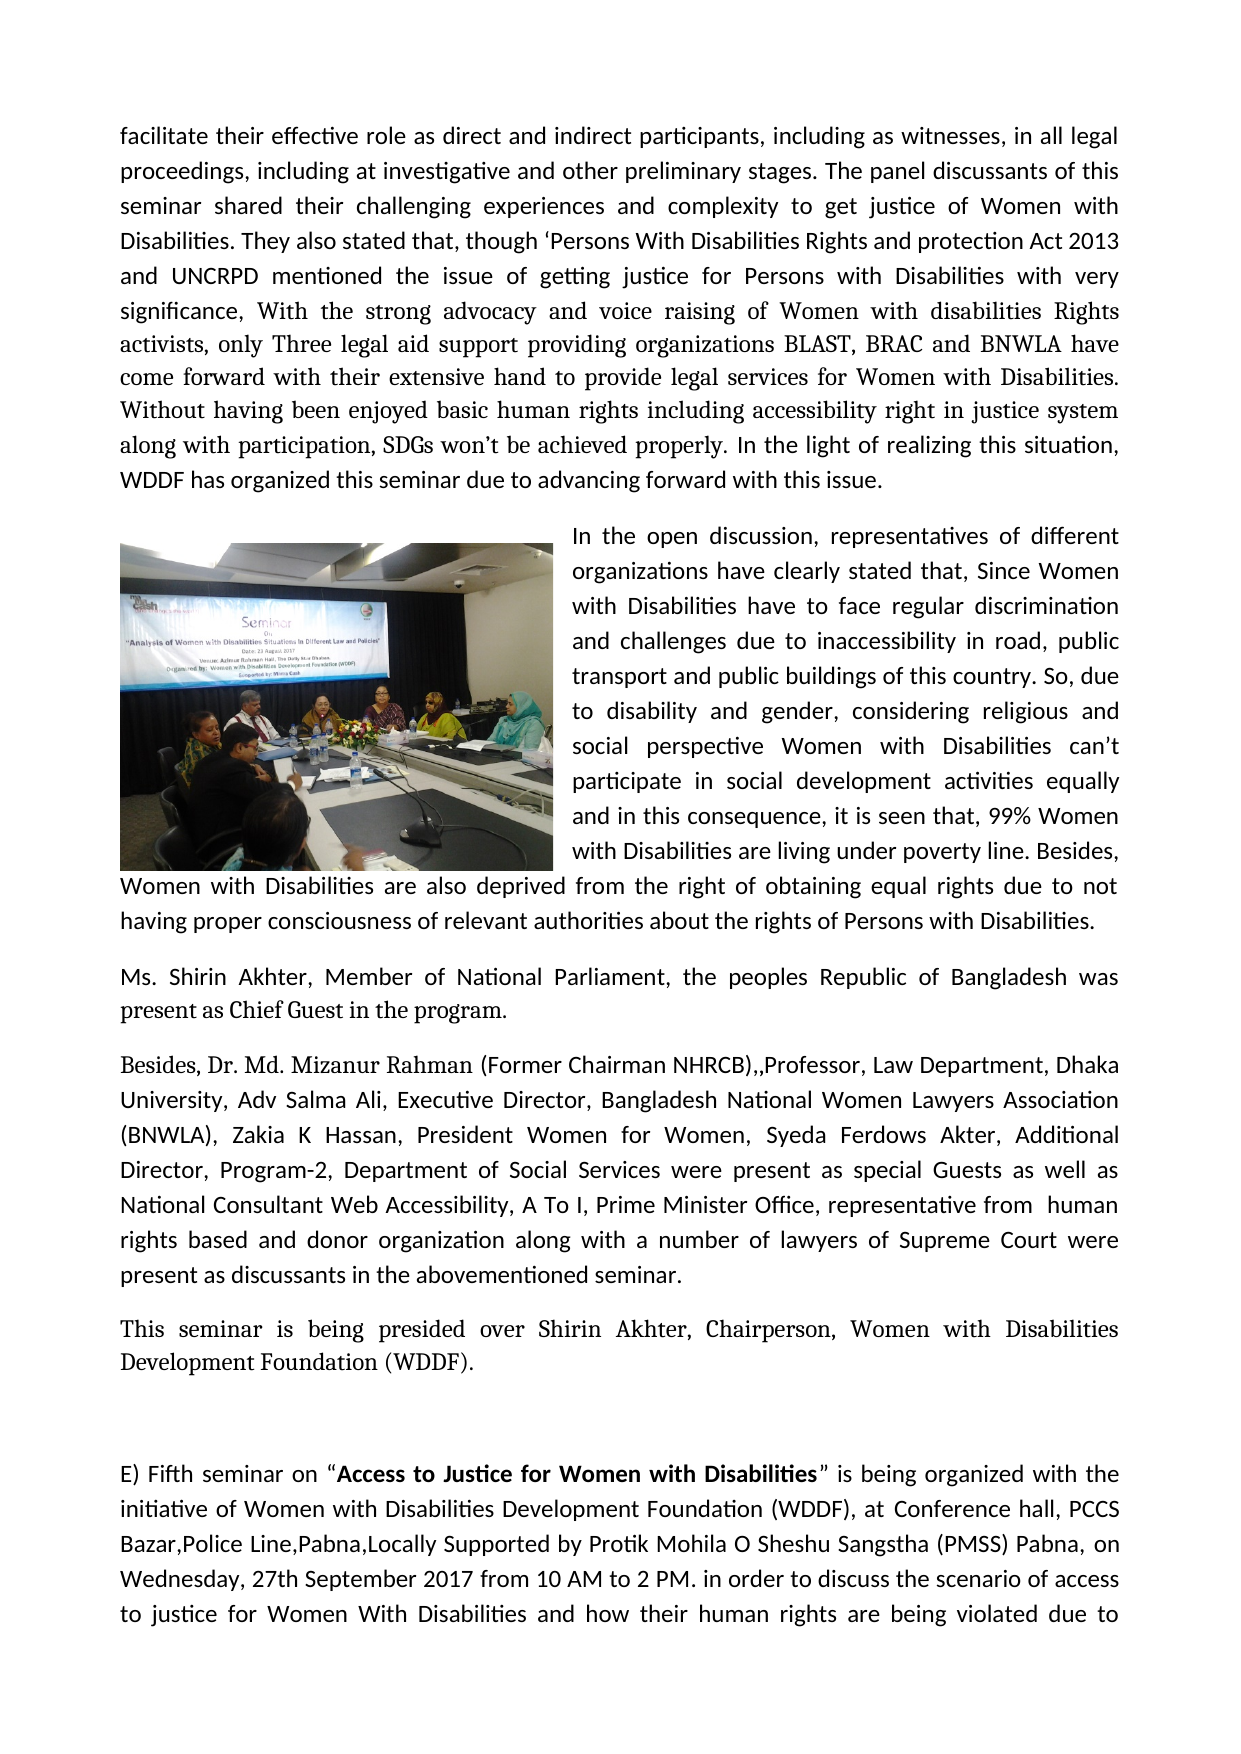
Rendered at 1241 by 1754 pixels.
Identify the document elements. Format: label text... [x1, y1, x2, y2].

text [120, 120, 1120, 494]
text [120, 1458, 1120, 1628]
text Ms. Shirin Akhter, Member of National Parliament, the peoples Republic of Bangladesh was present as Chief Guest in the program. [120, 961, 1120, 1024]
text Besides, Dr. Md. Mizanur Rahman (Former Chairman NHRCB),,Professor, Law Department, Dhaka University, Adv Salma Ali, Executive Director, Bangladesh National Women Lawyers Association (BNWLA), Zakia K Hassan, President Women for Women, Syeda Ferdows Akter, Additional Director, Program-2, Department of Social Services were present as special Guests as well as National Consultant Web Accessibility, A To I, Prime Minister Office, representative from human rights based and donor organization along with a number of lawyers of Supreme Court were present as discussants in the abovementioned seminar. [120, 1049, 1120, 1290]
text This seminar is being presided over Shirin Akhter, Chairperson, Women with Disabilities Development Foundation (WDDF). [120, 1315, 1120, 1377]
picture [118, 543, 553, 869]
